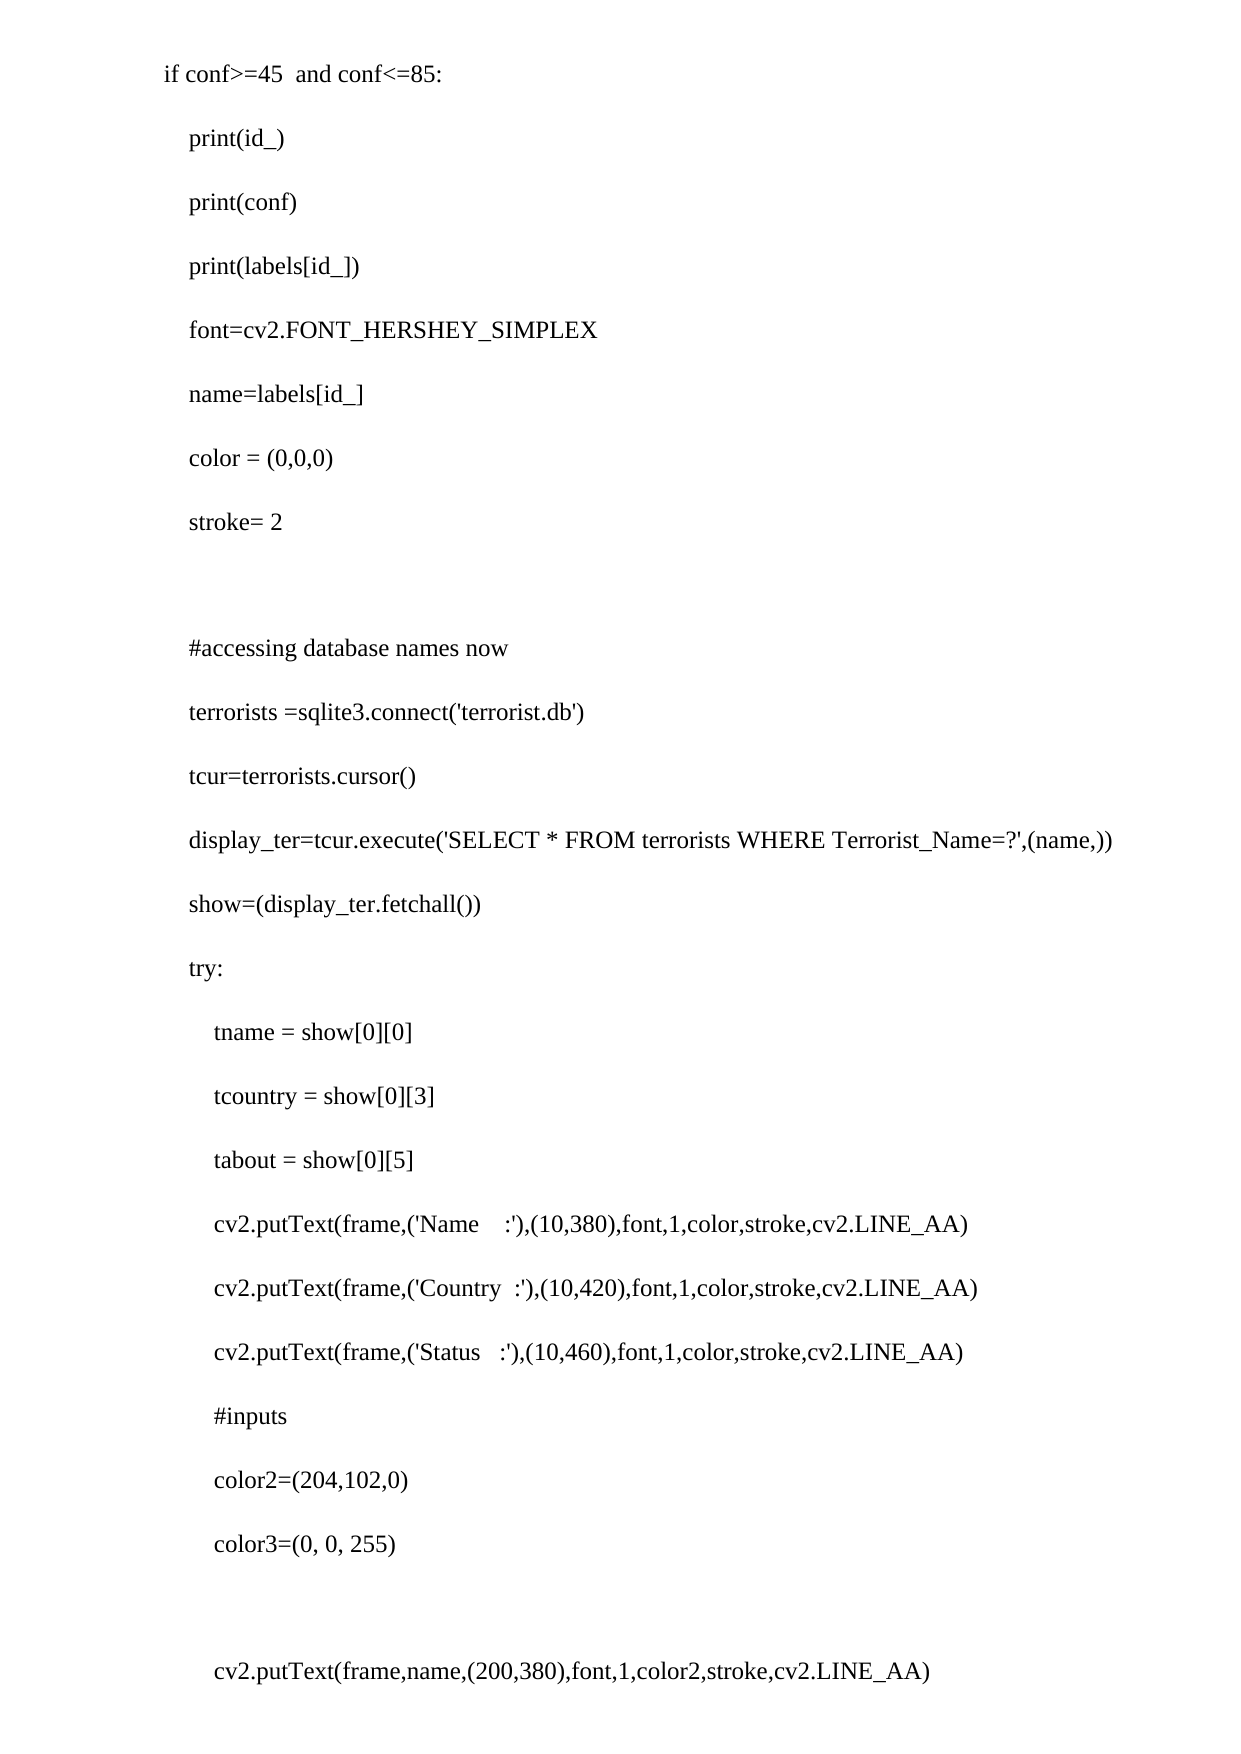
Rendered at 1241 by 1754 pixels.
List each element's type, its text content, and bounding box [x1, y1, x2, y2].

text tname = show[0][0] [89, 1017, 1181, 1046]
text #inputs [89, 1401, 1181, 1430]
text color3=(0, 0, 255) [89, 1529, 1181, 1558]
text cv2.putText(frame,('Name :'),(10,380),font,1,color,stroke,cv2.LINE_AA) [89, 1209, 1181, 1238]
text tcur=terrorists.cursor() [89, 761, 1181, 790]
text try: [89, 953, 1181, 982]
text cv2.putText(frame,name,(200,380),font,1,color2,stroke,cv2.LINE_AA) [89, 1656, 1181, 1684]
text font=cv2.FONT_HERSHEY_SIMPLEX [89, 315, 1181, 344]
text tabout = show[0][5] [89, 1145, 1181, 1174]
text cv2.putText(frame,('Country :'),(10,420),font,1,color,stroke,cv2.LINE_AA) [89, 1273, 1181, 1302]
text print(conf) [89, 187, 1181, 216]
text color = (0,0,0) [89, 443, 1181, 472]
text tcountry = show[0][3] [89, 1081, 1181, 1110]
text stroke= 2 [89, 507, 1181, 536]
text name=labels[id_] [89, 379, 1181, 408]
text if conf>=45 and conf<=85: [89, 59, 1181, 88]
text color2=(204,102,0) [89, 1465, 1181, 1494]
text show=(display_ter.fetchall()) [89, 889, 1181, 918]
text terrorists =sqlite3.connect('terrorist.db') [89, 697, 1181, 726]
text print(labels[id_]) [89, 251, 1181, 280]
text cv2.putText(frame,('Status :'),(10,460),font,1,color,stroke,cv2.LINE_AA) [89, 1337, 1181, 1366]
text display_ter=tcur.execute('SELECT * FROM terrorists WHERE Terrorist_Name=?',(name,)) [89, 825, 1181, 854]
text #accessing database names now [89, 633, 1181, 662]
text print(id_) [89, 123, 1181, 152]
